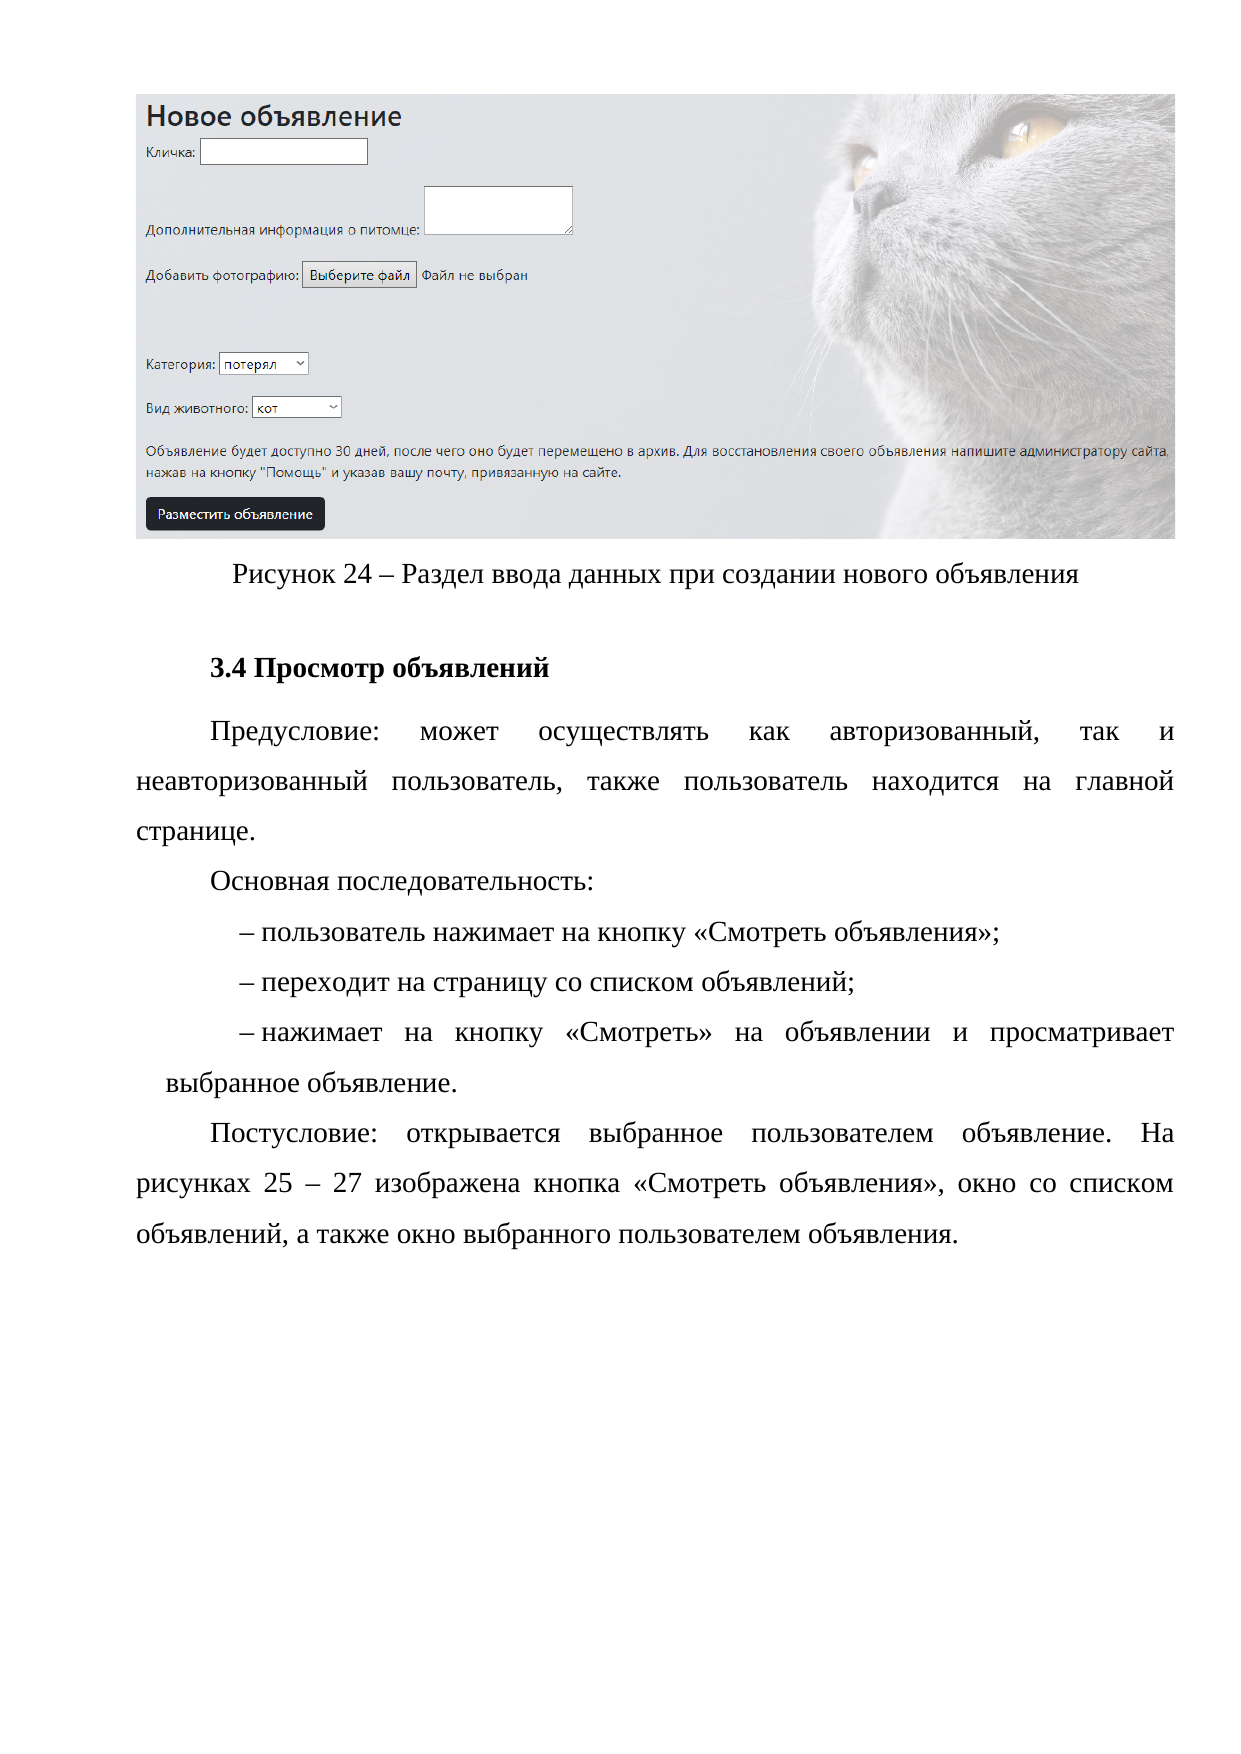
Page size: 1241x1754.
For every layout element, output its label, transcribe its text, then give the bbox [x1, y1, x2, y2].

text Рисунок 24 – Раздел ввода данных при создании нового объявления [136, 556, 1175, 589]
text переходит на страницу со списком объявлений; [165, 964, 1175, 998]
subtitle Просмотр объявлений [136, 650, 1175, 683]
picture [135, 94, 1176, 539]
text Постусловие: открывается выбранное пользователем объявление. На рисунках 25 – 27 изображена кнопка «Смотреть объявления», окно со списком объявлений, а также окно выбранного пользователем объявления. [136, 1115, 1175, 1249]
text Основная последовательность: [136, 863, 1175, 897]
text нажимает на кнопку «Смотреть» на объявлении и просматривает выбранное объявление. [165, 1014, 1175, 1098]
text пользователь нажимает на кнопку «Смотреть объявления»; [165, 914, 1175, 947]
text Предусловие: может осуществлять как авторизованный, так и неавторизованный пользователь, также пользователь находится на главной странице. [136, 713, 1175, 847]
